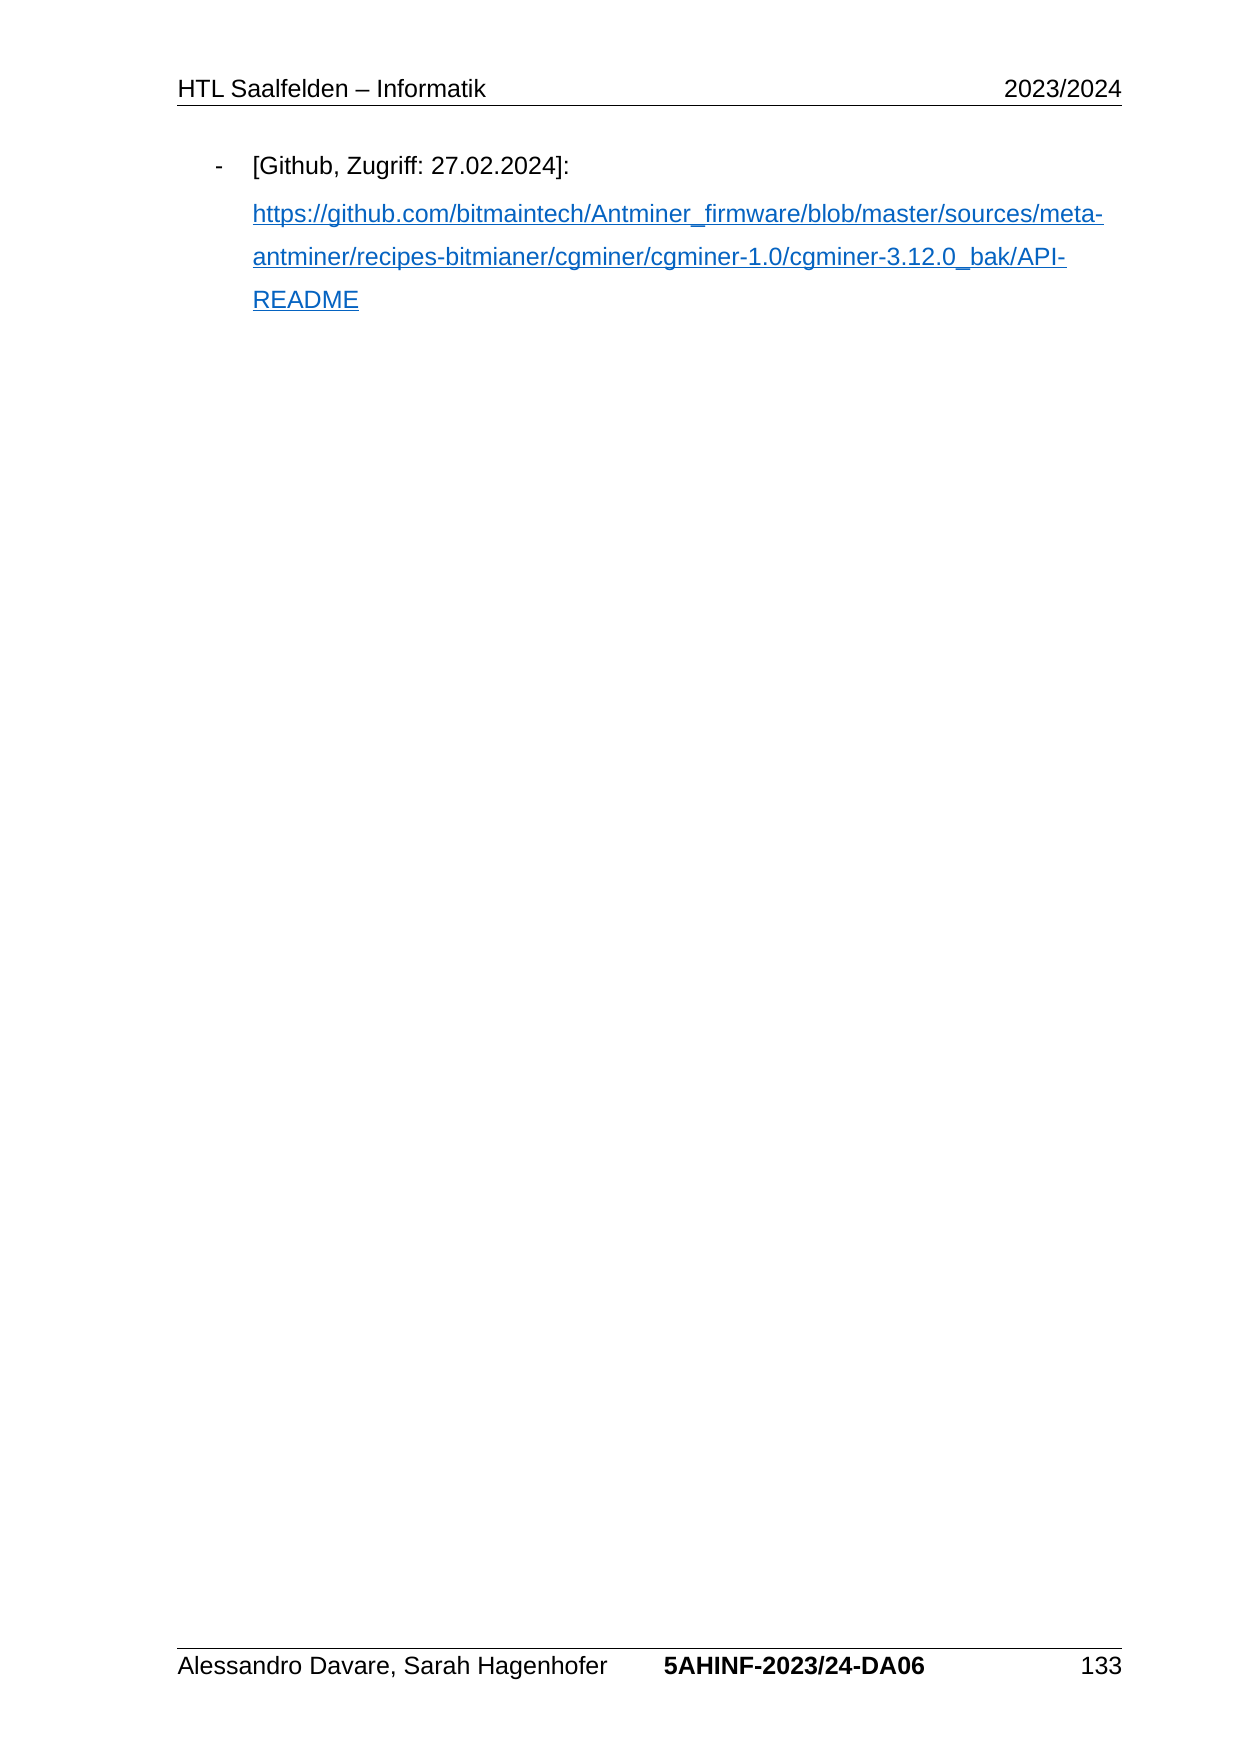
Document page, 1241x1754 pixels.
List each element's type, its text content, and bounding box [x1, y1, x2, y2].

list https://github.com/bitmaintech/Antminer_firmware/blob/master/sources/meta-antminer/recipes-bitmianer/cgminer/cgminer-1.0/cgminer-3.12.0_bak/API-README [252, 199, 1122, 314]
list [Github, Zugriff: 27.02.2024]: [215, 148, 1122, 182]
